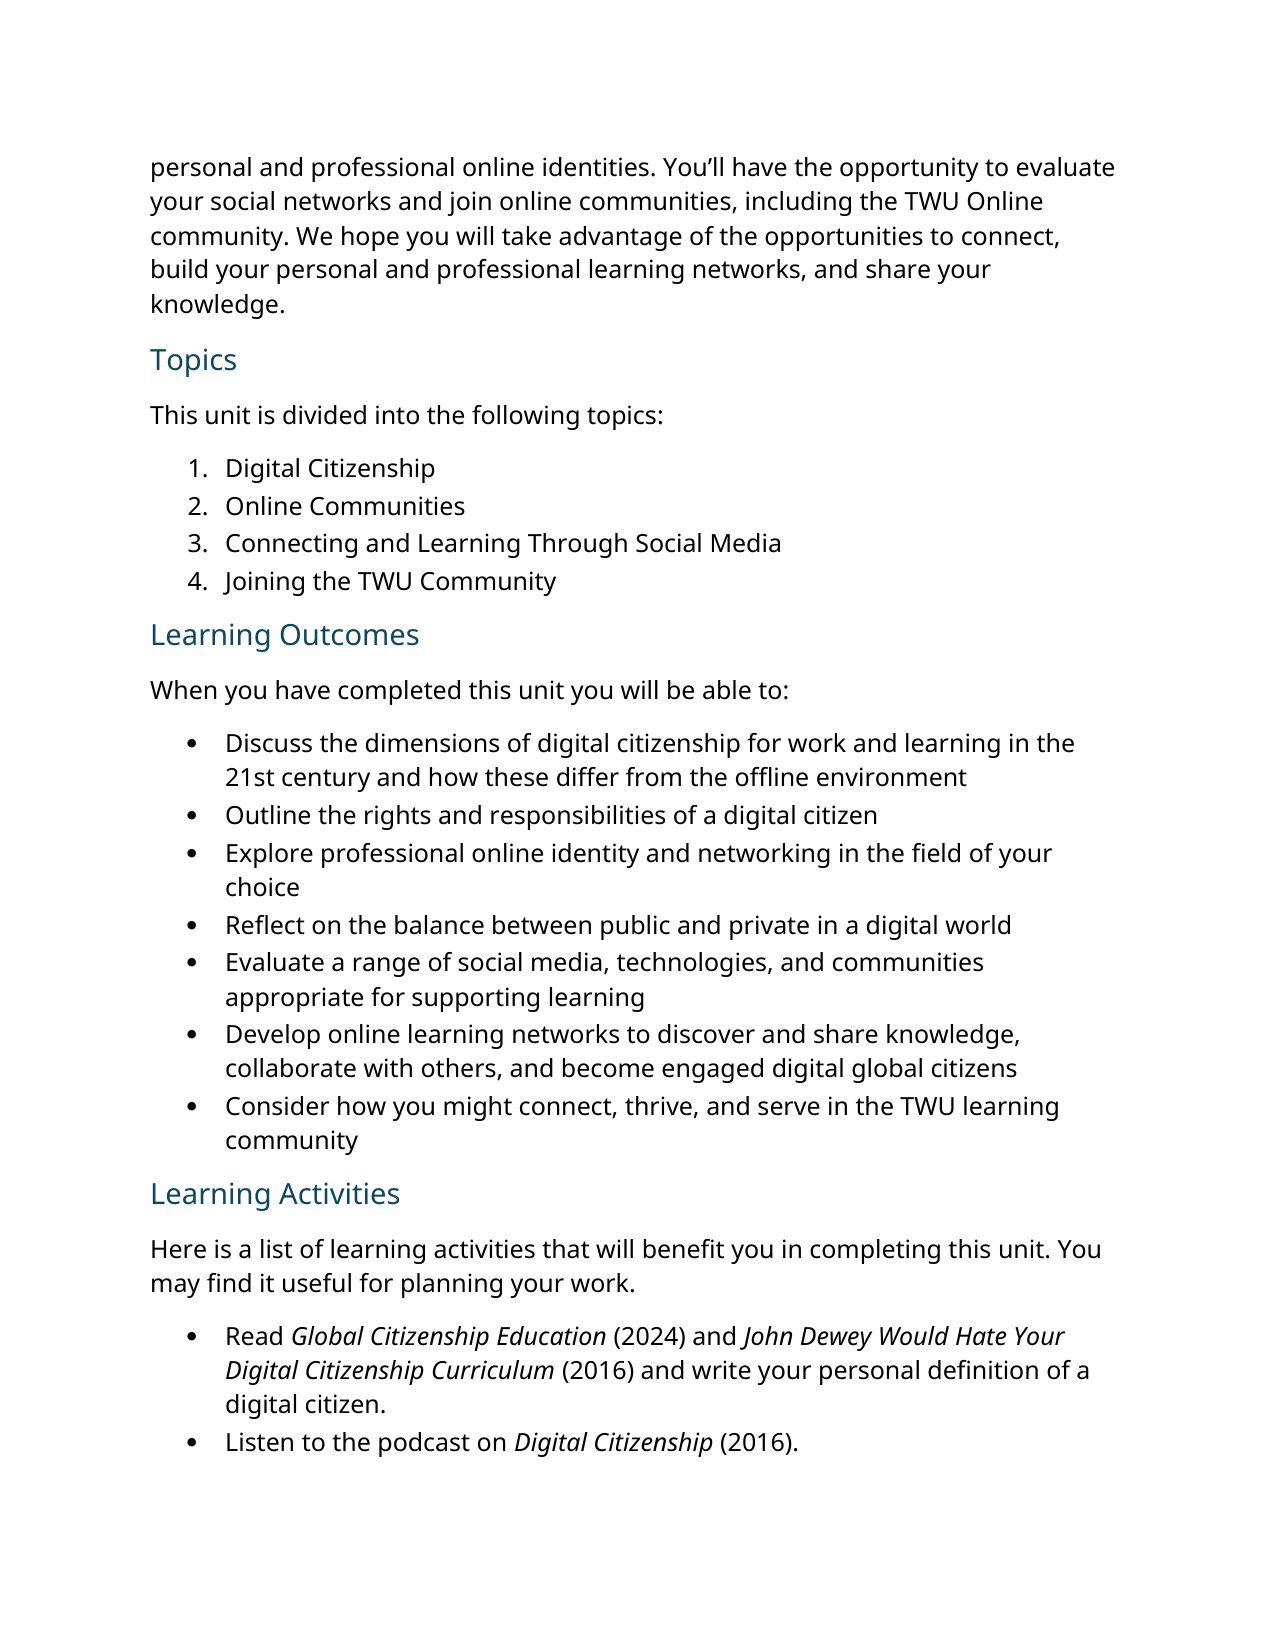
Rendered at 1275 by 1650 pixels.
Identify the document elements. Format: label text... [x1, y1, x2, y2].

subtitle Topics [150, 339, 1125, 379]
list Develop online learning networks to discover and share knowledge, collaborate with others, and become engaged digital global citizens [187, 1017, 1125, 1085]
list Explore professional online identity and networking in the field of your choice [187, 835, 1125, 903]
list Listen to the podcast on Digital Citizenship (2016). [187, 1425, 1125, 1459]
list Reflect on the balance between public and private in a digital world [187, 907, 1125, 941]
list Connecting and Learning Through Social Media [187, 526, 1125, 560]
list Consider how you might connect, thrive, and serve in the TWU learning community [187, 1089, 1125, 1157]
list Joining the TWU Community [187, 564, 1125, 598]
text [150, 150, 1125, 320]
list Digital Citizenship [187, 450, 1125, 484]
list Outline the rights and responsibilities of a digital citizen [187, 798, 1125, 832]
list Discuss the dimensions of digital citizenship for work and learning in the 21st century and how these differ from the offline environment [187, 726, 1125, 794]
subtitle Learning Activities [150, 1174, 1125, 1213]
list Online Communities [187, 488, 1125, 522]
subtitle Learning Outcomes [150, 614, 1125, 654]
list Read Global Citizenship Education (2024) and John Dewey Would Hate Your Digital Citizenship Curriculum (2016) and write your personal definition of a digital citizen. [187, 1319, 1125, 1421]
text Here is a list of learning activities that will benefit you in completing this unit. You may find it useful for planning your work. [150, 1232, 1125, 1300]
text When you have completed this unit you will be able to: [150, 673, 1125, 707]
list Evaluate a range of social media, technologies, and communities appropriate for supporting learning [187, 945, 1125, 1013]
text This unit is divided into the following topics: [150, 397, 1125, 432]
